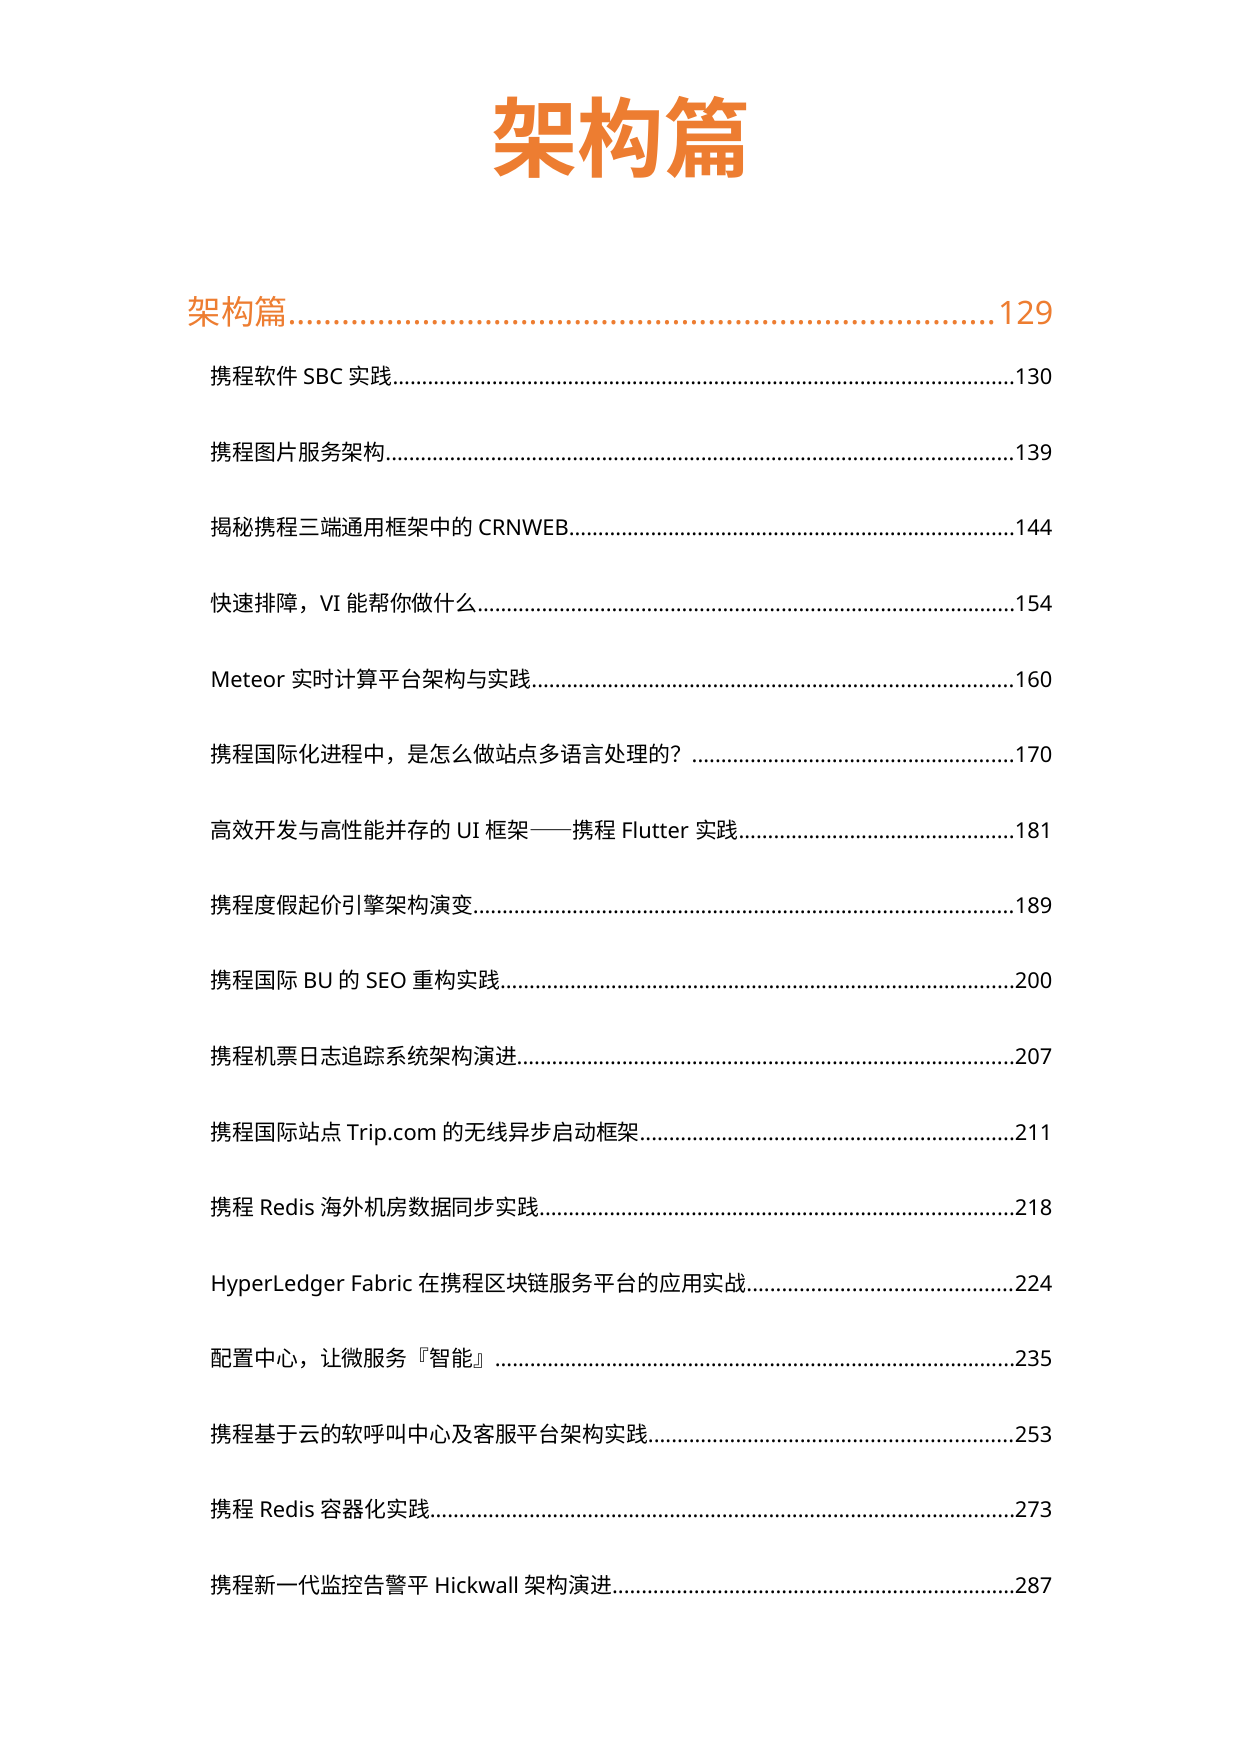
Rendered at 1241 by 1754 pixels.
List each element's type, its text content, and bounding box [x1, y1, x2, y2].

text 携程度假起价引擎架构演变 189 [210, 891, 1090, 919]
text 快速排障，VI 能帮你做什么 154 [210, 588, 1090, 617]
text 配置中心，让微服务『智能』 235 [210, 1344, 1090, 1373]
text 携程国际站点 Trip.com 的无线异步启动框架 211 [210, 1117, 1090, 1146]
text 揭秘携程三端通用框架中的 CRNWEB 144 [210, 513, 1090, 542]
text 携程新一代监控告警平 Hickwall 架构演进 287 [210, 1570, 1090, 1599]
text 携程国际化进程中，是怎么做站点多语言处理的？ 170 [210, 739, 1090, 768]
text 高效开发与高性能并存的 UI 框架——携程 Flutter 实践 181 [210, 815, 1090, 844]
text 携程图片服务架构 139 [210, 437, 1090, 466]
text 携程基于云的软呼叫中心及客服平台架构实践 253 [210, 1419, 1090, 1448]
text 携程 Redis 容器化实践 273 [210, 1494, 1090, 1523]
text Meteor 实时计算平台架构与实践 160 [210, 664, 1090, 693]
text 携程机票日志追踪系统架构演进 207 [210, 1041, 1090, 1070]
text 架构篇 [150, 92, 1092, 190]
text 携程国际 BU 的 SEO 重构实践 200 [210, 966, 1090, 995]
text 携程 Redis 海外机房数据同步实践 218 [210, 1192, 1090, 1221]
text 架构篇 129 [187, 289, 1090, 333]
text 携程软件 SBC 实践 130 [210, 362, 1090, 391]
text HyperLedger Fabric 在携程区块链服务平台的应用实战 224 [210, 1268, 1090, 1297]
